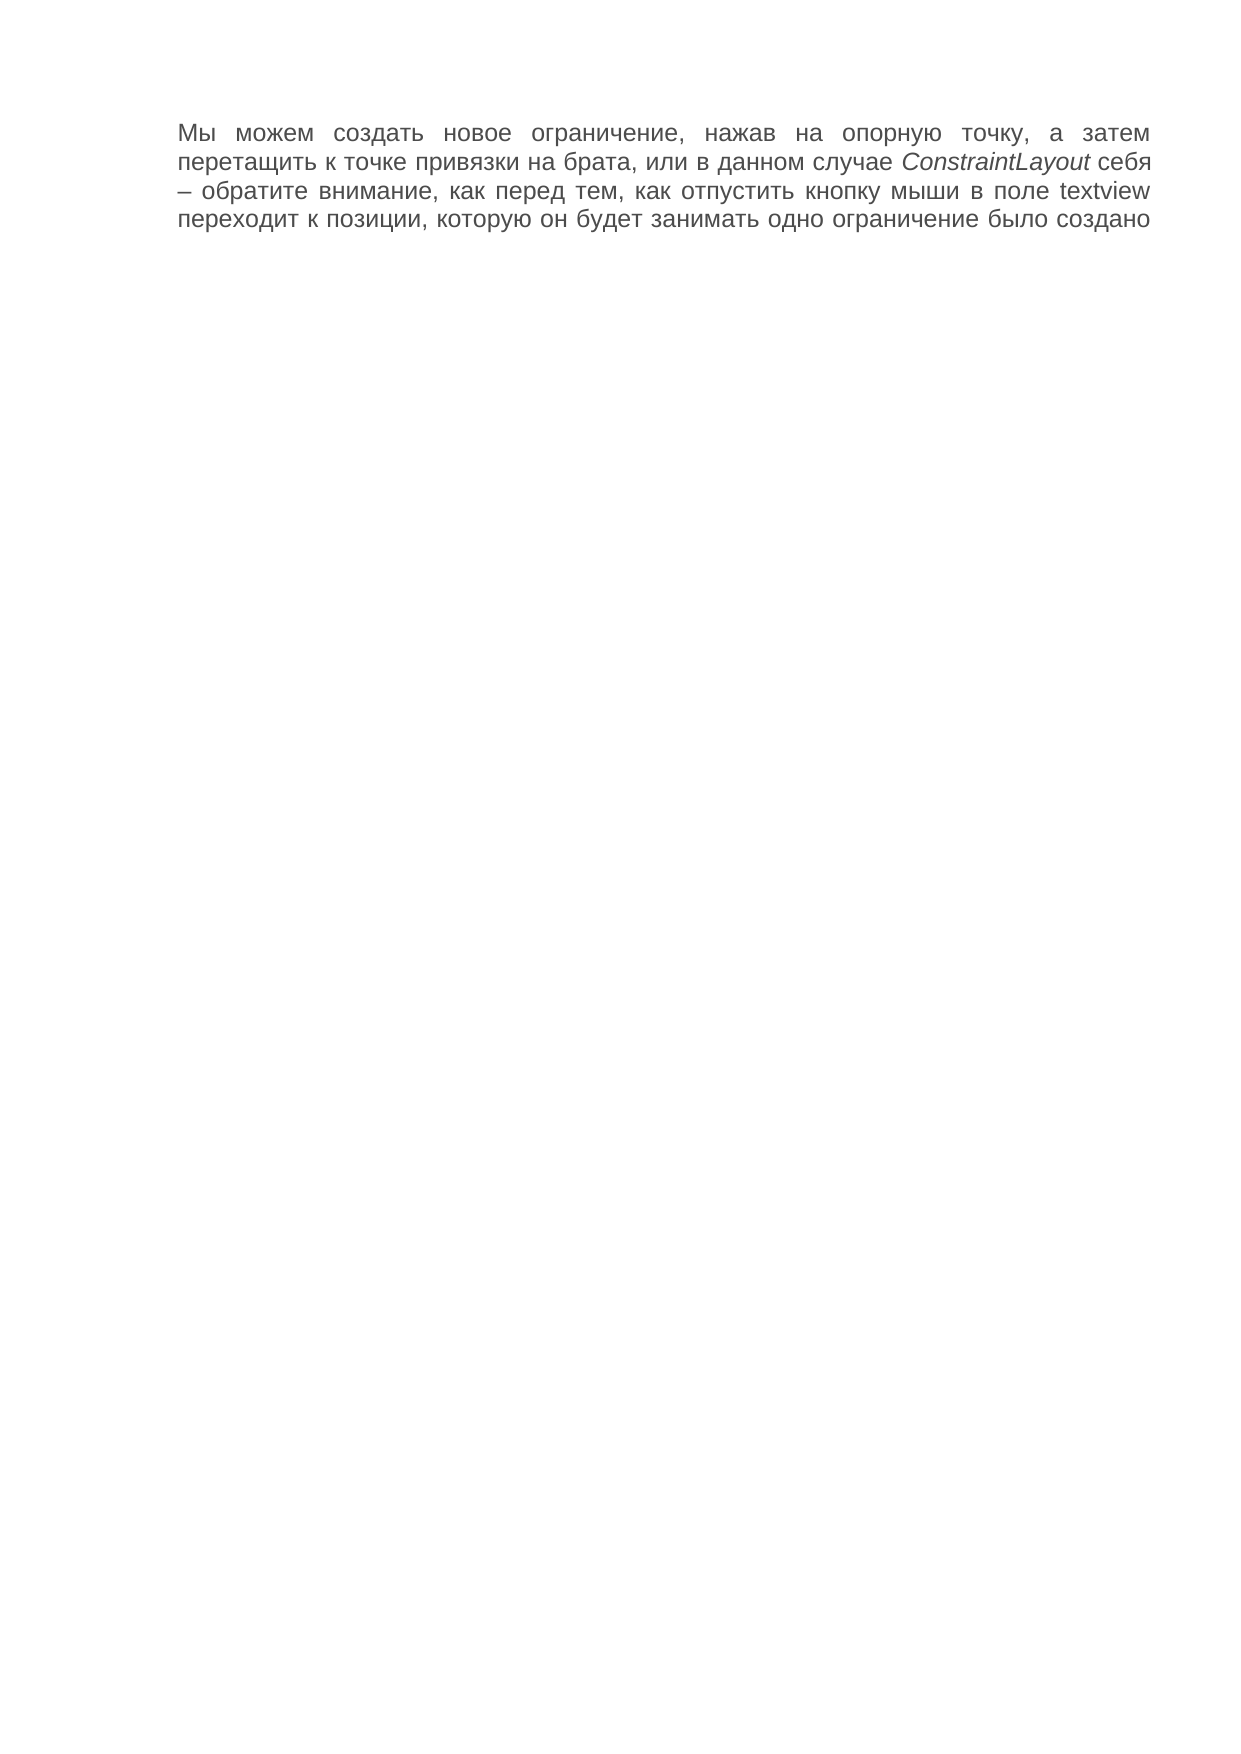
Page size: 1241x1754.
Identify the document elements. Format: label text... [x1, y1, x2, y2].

text Мы можем создать новое ограничение, нажав на опорную точку, а затем перетащить к точке привязки на брата, или в данном случае ConstraintLayout себя – обратите внимание, как перед тем, как отпустить кнопку мыши в поле textview переходит к позиции, которую он будет занимать одно ограничение было создано рассказав о том, как это будет выглядеть: [177, 118, 1152, 233]
